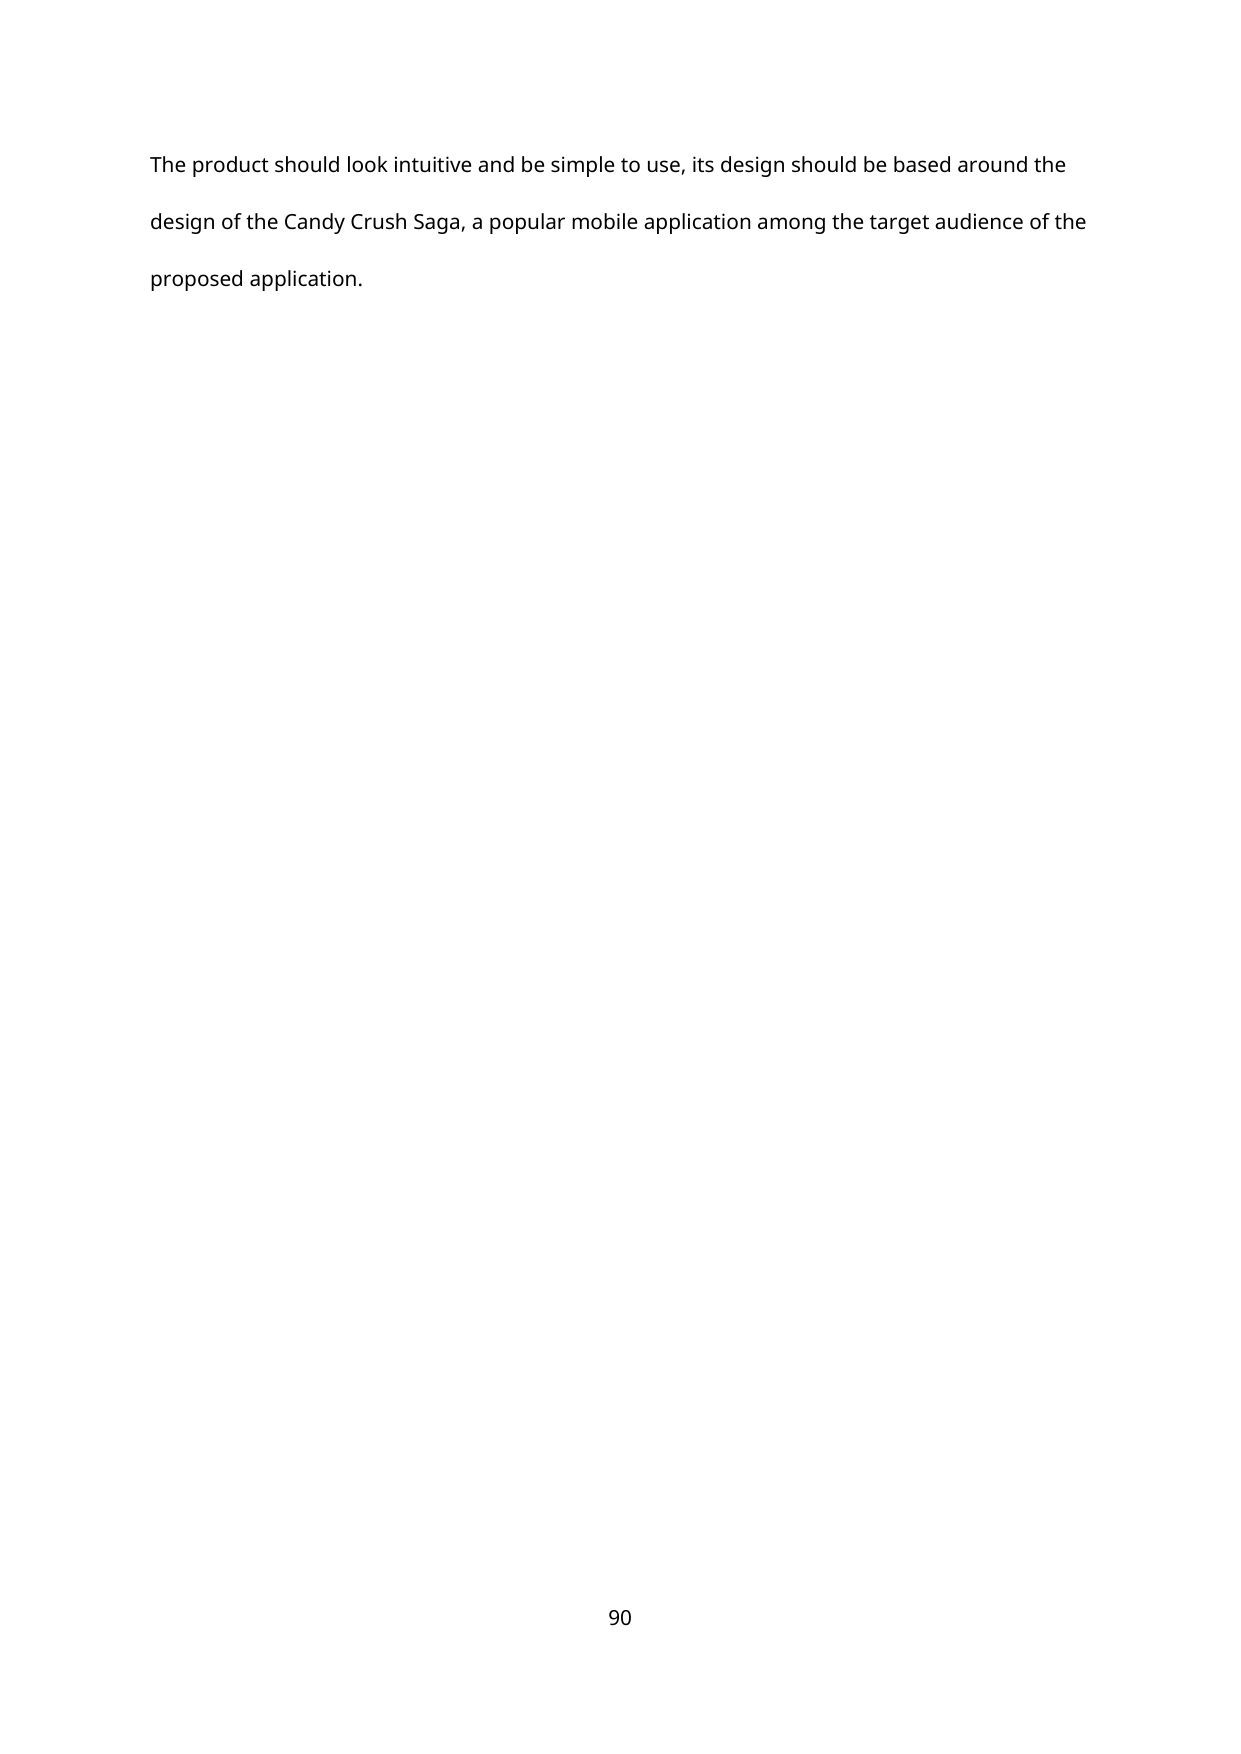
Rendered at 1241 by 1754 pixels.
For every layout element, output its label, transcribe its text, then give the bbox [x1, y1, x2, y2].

text The product should look intuitive and be simple to use, its design should be based around the design of the Candy Crush Saga, a popular mobile application among the target audience of the proposed application. [150, 150, 1090, 292]
